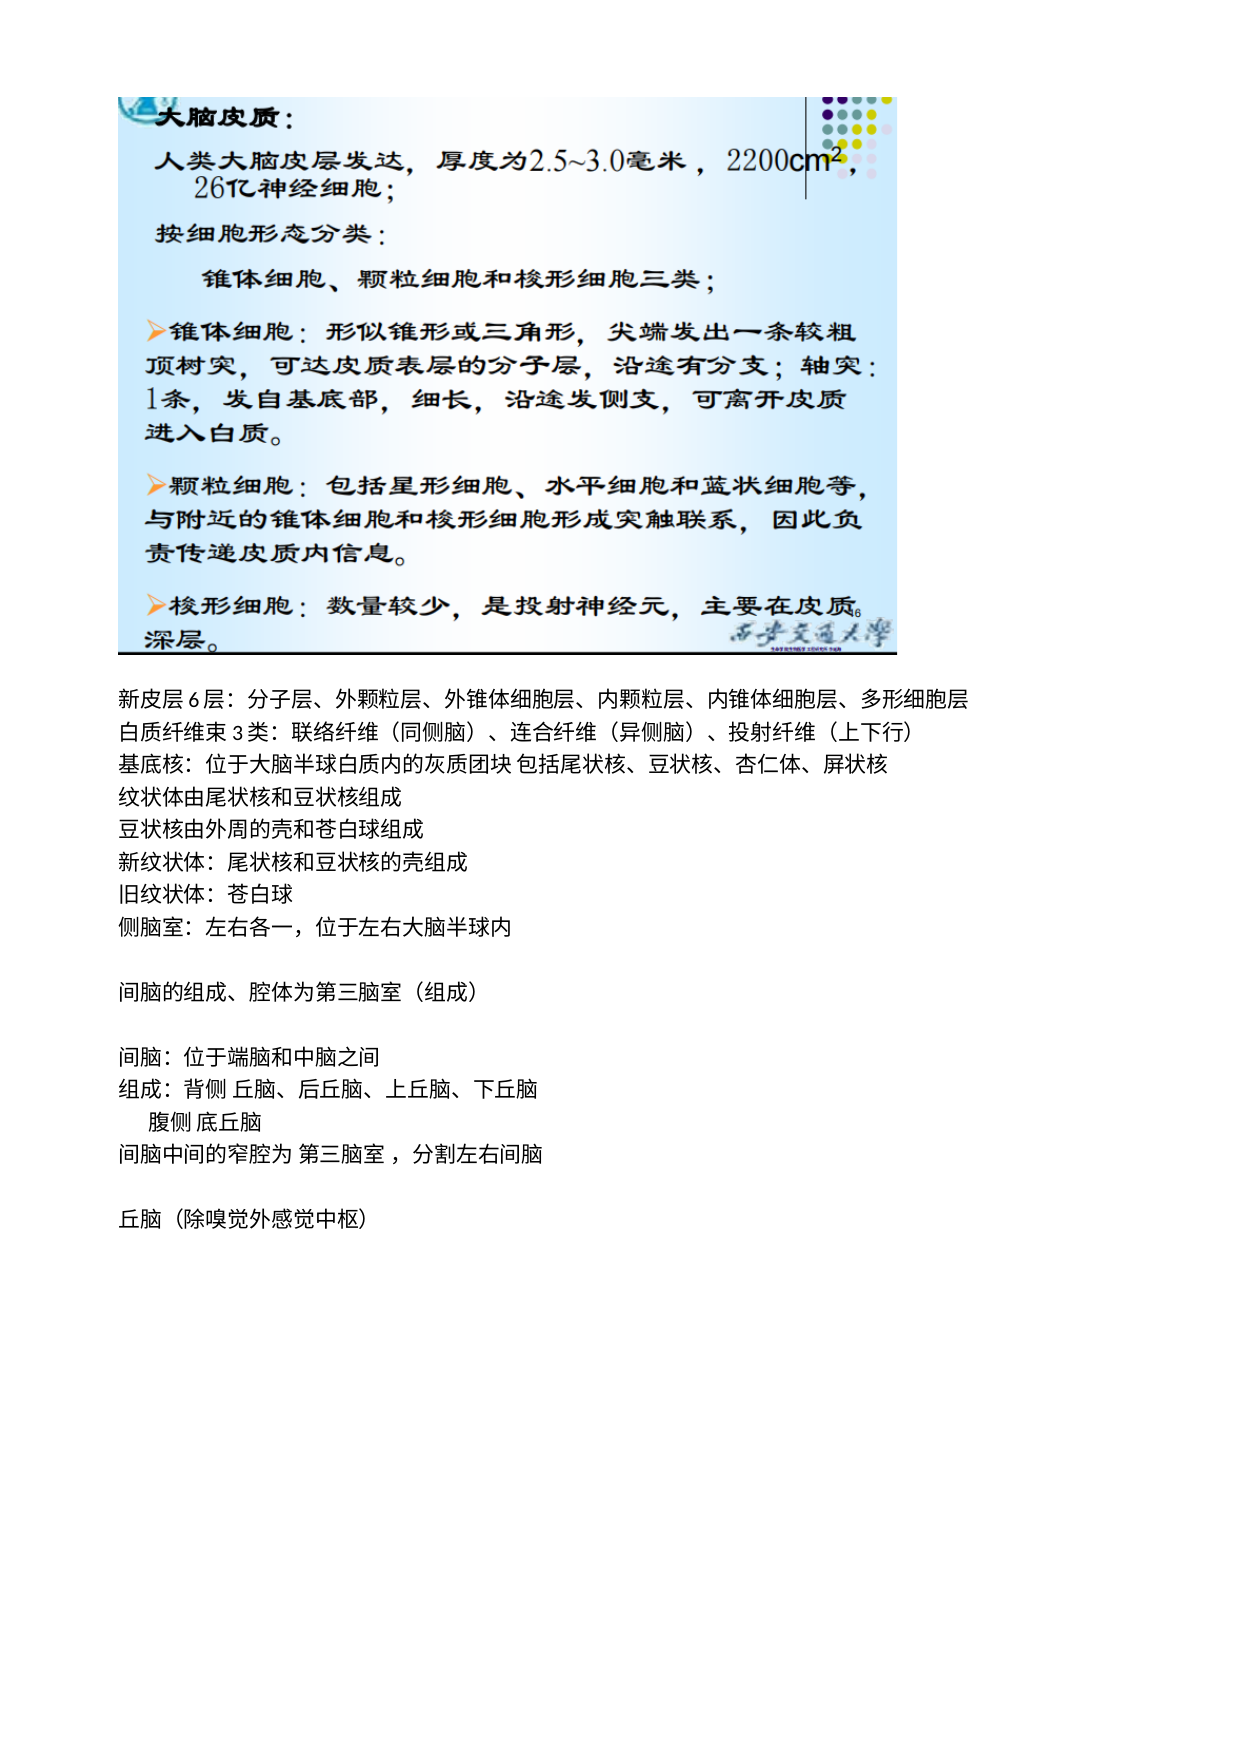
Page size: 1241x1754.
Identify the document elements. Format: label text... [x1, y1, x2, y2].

picture [118, 97, 898, 655]
text 侧脑室：左右各一，位于左右大脑半球内 [118, 909, 1122, 942]
text 组成：背侧 丘脑、后丘脑、上丘脑、下丘脑 [118, 1072, 1122, 1104]
text 间脑中间的窄腔为 第三脑室 ，分割左右间脑 [118, 1137, 1122, 1169]
text 新皮层6层：分子层、外颗粒层、外锥体细胞层、内颗粒层、内锥体细胞层、多形细胞层 [118, 682, 1122, 714]
text 基底核：位于大脑半球白质内的灰质团块 包括尾状核、豆状核、杏仁体、屏状核 [118, 747, 1122, 779]
text 白质纤维束3类：联络纤维（同侧脑）、连合纤维（异侧脑）、投射纤维（上下行） [118, 714, 1122, 747]
text 腹侧 底丘脑 [118, 1104, 1122, 1137]
text 间脑的组成、腔体为第三脑室（组成） [118, 974, 1122, 1007]
text 豆状核由外周的壳和苍白球组成 [118, 812, 1122, 844]
text 纹状体由尾状核和豆状核组成 [118, 779, 1122, 812]
text 丘脑（除嗅觉外感觉中枢） [118, 1202, 1122, 1234]
text 间脑：位于端脑和中脑之间 [118, 1039, 1122, 1072]
text 新纹状体：尾状核和豆状核的壳组成 [118, 844, 1122, 877]
text 旧纹状体：苍白球 [118, 877, 1122, 909]
